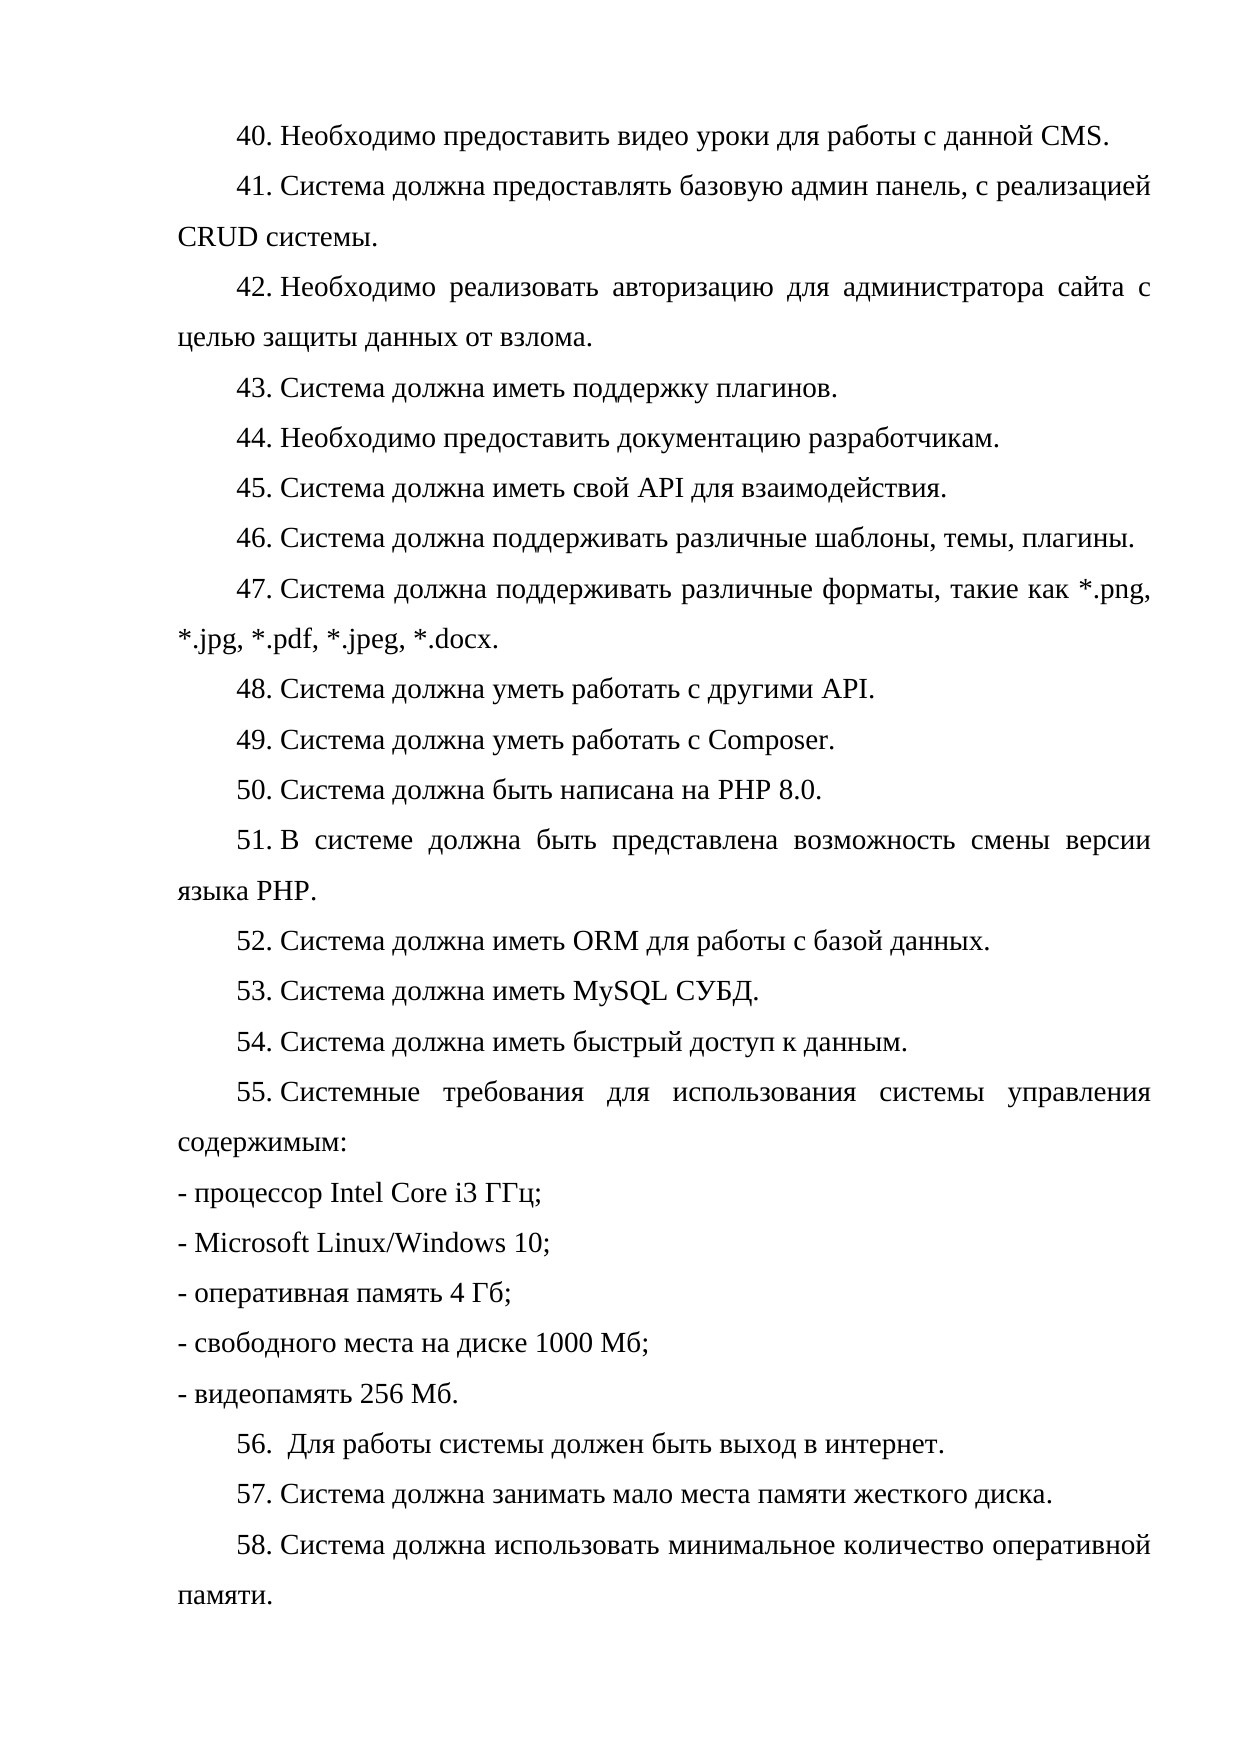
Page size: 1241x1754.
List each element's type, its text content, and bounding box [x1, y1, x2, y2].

list Для работы системы должен быть выход в интернет. [177, 1426, 1152, 1460]
list Система должна иметь свой API для взаимодействия. [177, 470, 1152, 504]
list Система должна уметь работать с другими API. [177, 672, 1152, 705]
list В системе должна быть представлена возможность смены версии языка PHP. [177, 822, 1152, 906]
text - оперативная память 4 Гб; [177, 1275, 1152, 1309]
list Система должна использовать минимальное количество оперативной памяти. [177, 1527, 1152, 1611]
list Системные требования для использования системы управления содержимым: [177, 1074, 1152, 1158]
list Система должна быть написана на PHP 8.0. [177, 772, 1152, 806]
text - Microsoft Linux/Windows 10; [177, 1225, 1152, 1258]
text - процессор Intel Core i3 ГГц; [177, 1175, 1152, 1208]
text - видеопамять 256 Мб. [177, 1376, 1152, 1409]
list Система должна уметь работать с Composer. [177, 722, 1152, 755]
list Необходимо реализовать авторизацию для администратора сайта с целью защиты данных от взлома. [177, 269, 1152, 353]
list Система должна иметь ORM для работы с базой данных. [177, 923, 1152, 957]
text - свободного места на диске 1000 Мб; [177, 1326, 1152, 1359]
list Система должна поддерживать различные шаблоны, темы, плагины. [177, 521, 1152, 554]
list Система должна занимать мало места памяти жесткого диска. [177, 1477, 1152, 1510]
list Система должна поддерживать различные форматы, такие как *.png, *.jpg, *.pdf, *.jpeg, *.docx. [177, 571, 1152, 655]
list Система должна иметь поддержку плагинов. [177, 370, 1152, 403]
list Система должна иметь быстрый доступ к данным. [177, 1024, 1152, 1057]
list Необходимо предоставить видео уроки для работы с данной CMS. [177, 118, 1152, 152]
list Система должна иметь MySQL СУБД. [177, 973, 1152, 1007]
list Система должна предоставлять базовую админ панель, с реализацией CRUD системы. [177, 168, 1152, 252]
list Необходимо предоставить документацию разработчикам. [177, 420, 1152, 453]
